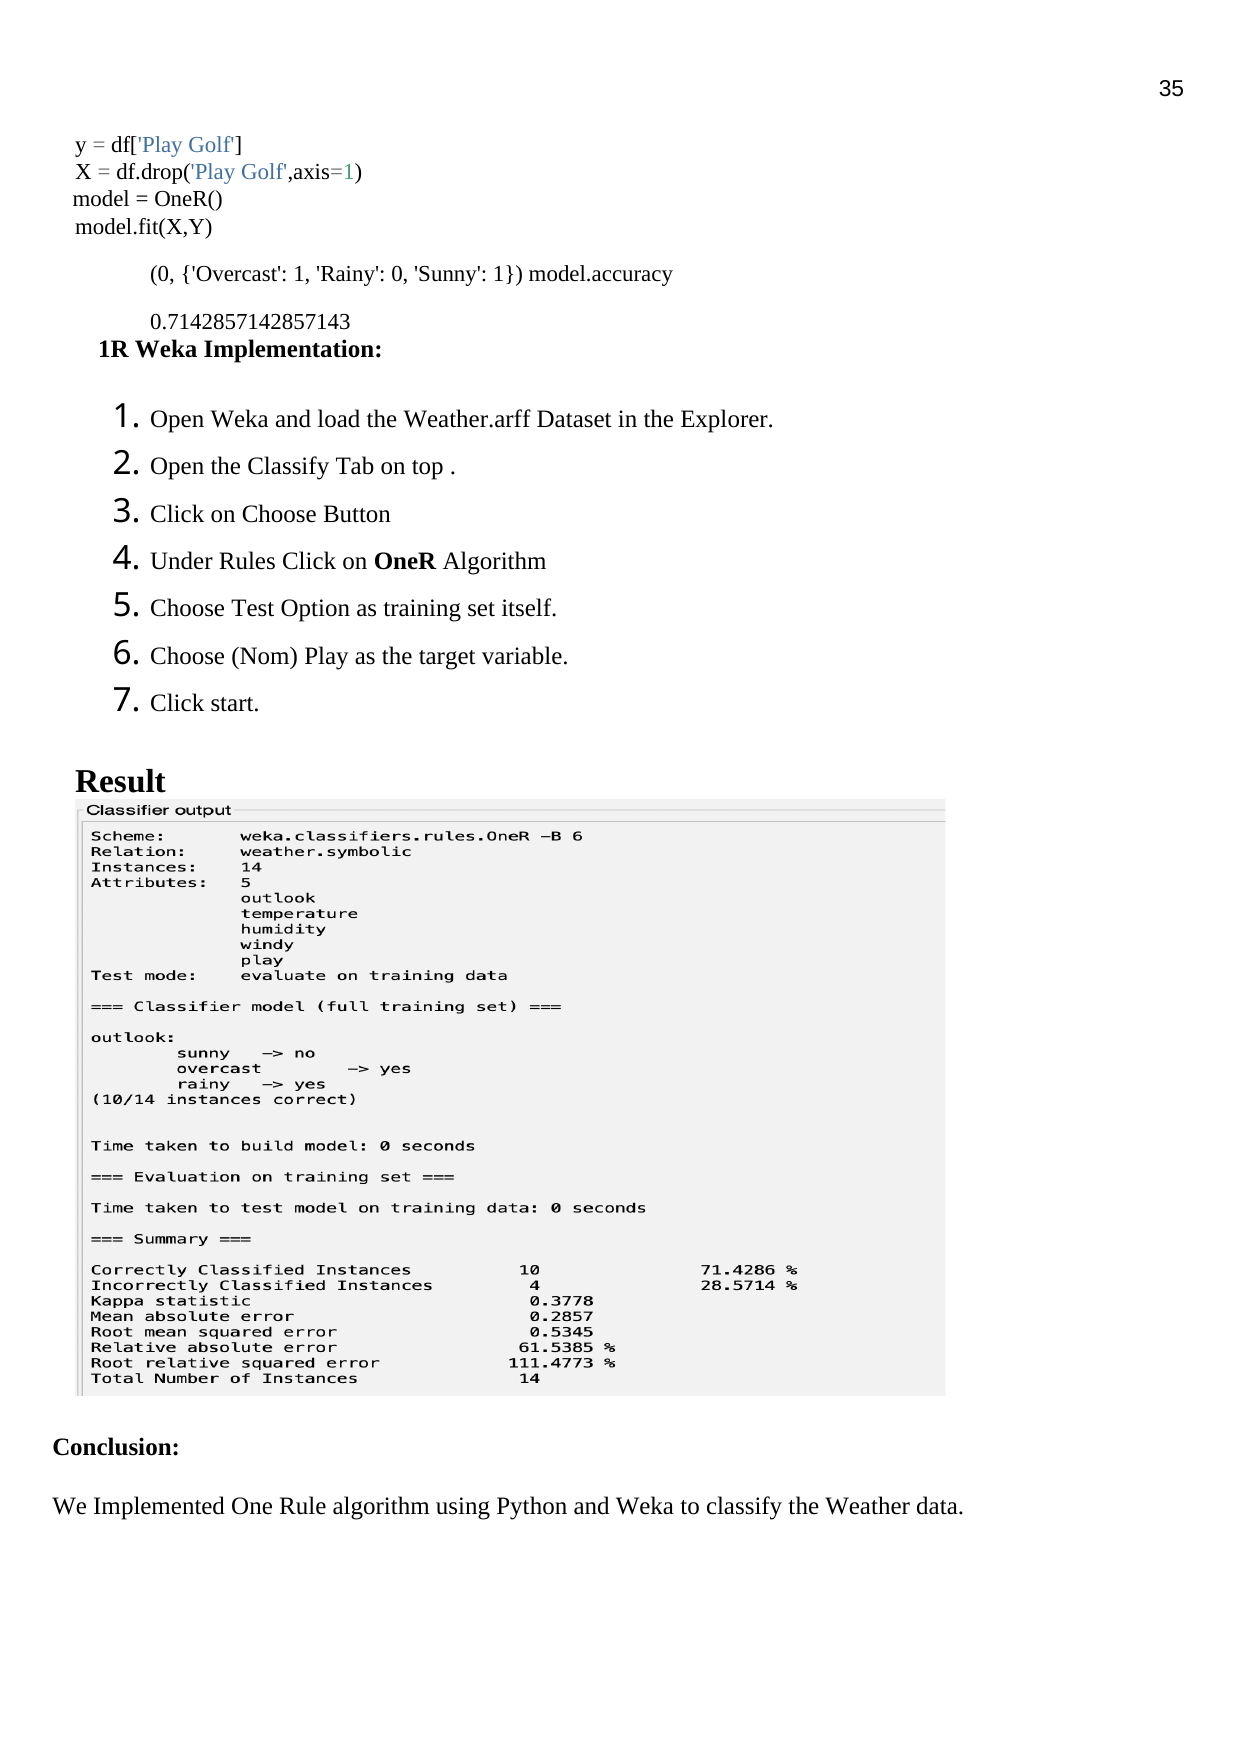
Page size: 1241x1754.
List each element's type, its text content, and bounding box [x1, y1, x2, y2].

subtitle 1R Weka Implementation: [75, 334, 1184, 363]
text model.fit(X,Y) [52, 213, 1184, 239]
text (0, {'Overcast': 1, 'Rainy': 0, 'Sunny': 1}) model.accuracy [75, 260, 782, 286]
text X = df.drop('Play Golf',axis=1) [75, 158, 1184, 185]
picture [75, 799, 946, 1396]
text Conclusion: [52, 1432, 1184, 1461]
list Open the Classify Tab on top . [112, 439, 1184, 484]
list Click on Choose Button [112, 487, 1184, 532]
text 0.7142857142857143 [150, 308, 1184, 334]
list Under Rules Click on OneR Algorithm [112, 534, 1184, 579]
text y = df['Play Golf'] [75, 131, 1184, 158]
text model = OneR() [52, 186, 1184, 212]
list Choose (Nom) Play as the target variable. [112, 629, 1184, 674]
list Choose Test Option as training set itself. [112, 581, 1184, 626]
list Open Weka and load the Weather.arff Dataset in the Explorer. [112, 392, 1184, 437]
text Result [75, 761, 1184, 800]
list Click start. [112, 676, 1184, 721]
text We Implemented One Rule algorithm using Python and Weka to classify the Weather data. [52, 1491, 1184, 1520]
